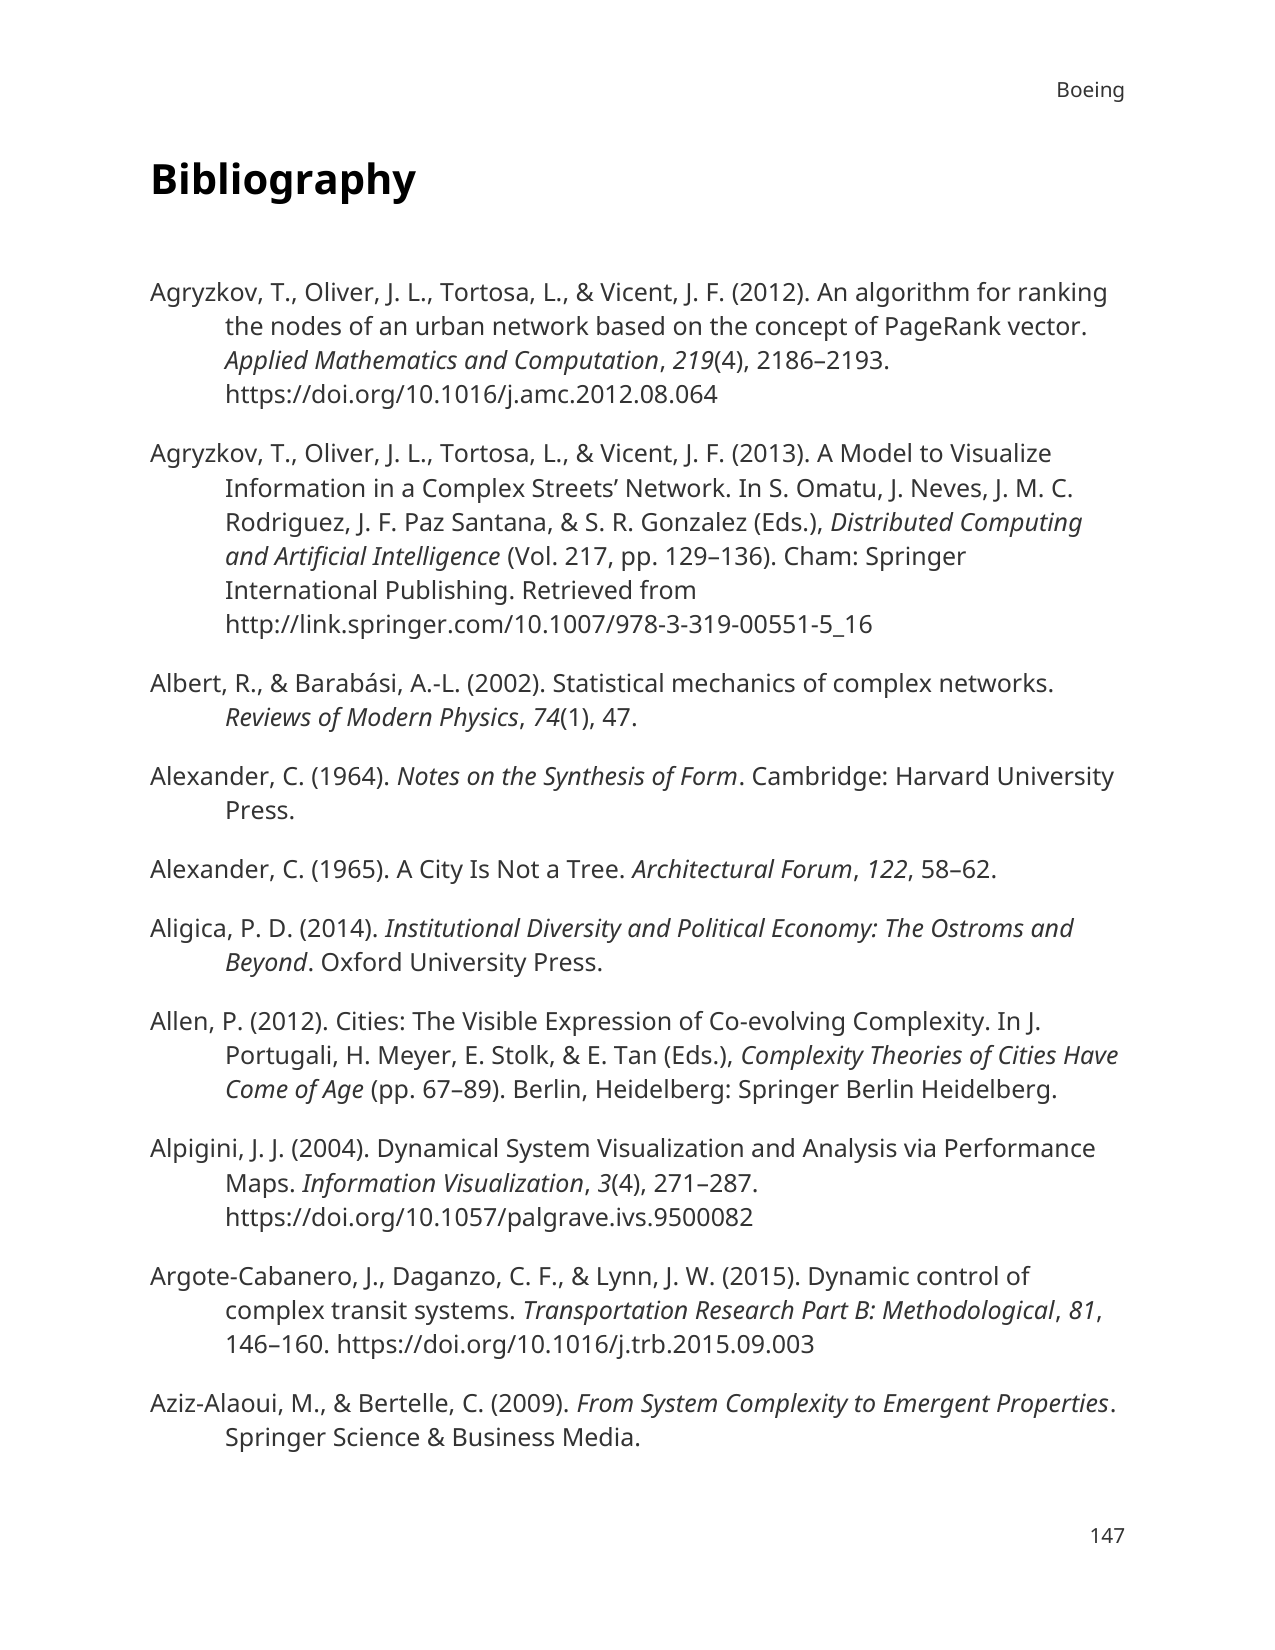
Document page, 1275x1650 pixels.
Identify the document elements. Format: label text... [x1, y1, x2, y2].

text Argote-Cabanero, J., Daganzo, C. F., & Lynn, J. W. (2015). Dynamic control of complex transit systems. Transportation Research Part B: Methodological, 81, 146–160. https://doi.org/10.1016/j.trb.2015.09.003 [150, 1258, 1125, 1361]
text Alexander, C. (1965). A City Is Not a Tree. Architectural Forum, 122, 58–62. [150, 852, 1125, 886]
text Agryzkov, T., Oliver, J. L., Tortosa, L., & Vicent, J. F. (2013). A Model to Visualize Information in a Complex Streets’ Network. In S. Omatu, J. Neves, J. M. C. Rodriguez, J. F. Paz Santana, & S. R. Gonzalez (Eds.), Distributed Computing and Artificial Intelligence (Vol. 217, pp. 129–136). Cham: Springer International Publishing. Retrieved from http://link.springer.com/10.1007/978-3-319-00551-5_16 [150, 436, 1125, 641]
text Agryzkov, T., Oliver, J. L., Tortosa, L., & Vicent, J. F. (2012). An algorithm for ranking the nodes of an urban network based on the concept of PageRank vector. Applied Mathematics and Computation, 219(4), 2186–2193. https://doi.org/10.1016/j.amc.2012.08.064 [150, 275, 1125, 411]
text Allen, P. (2012). Cities: The Visible Expression of Co-evolving Complexity. In J. Portugali, H. Meyer, E. Stolk, & E. Tan (Eds.), Complexity Theories of Cities Have Come of Age (pp. 67–89). Berlin, Heidelberg: Springer Berlin Heidelberg. [150, 1004, 1125, 1106]
text Aziz-Alaoui, M., & Bertelle, C. (2009). From System Complexity to Emergent Properties. Springer Science & Business Media. [150, 1386, 1125, 1454]
text Aligica, P. D. (2014). Institutional Diversity and Political Economy: The Ostroms and Beyond. Oxford University Press. [150, 911, 1125, 979]
text Alpigini, J. J. (2004). Dynamical System Visualization and Analysis via Performance Maps. Information Visualization, 3(4), 271–287. https://doi.org/10.1057/palgrave.ivs.9500082 [150, 1131, 1125, 1233]
subtitle Bibliography [150, 150, 1125, 207]
text Alexander, C. (1964). Notes on the Synthesis of Form. Cambridge: Harvard University Press. [150, 759, 1125, 827]
text Albert, R., & Barabási, A.-L. (2002). Statistical mechanics of complex networks. Reviews of Modern Physics, 74(1), 47. [150, 666, 1125, 734]
